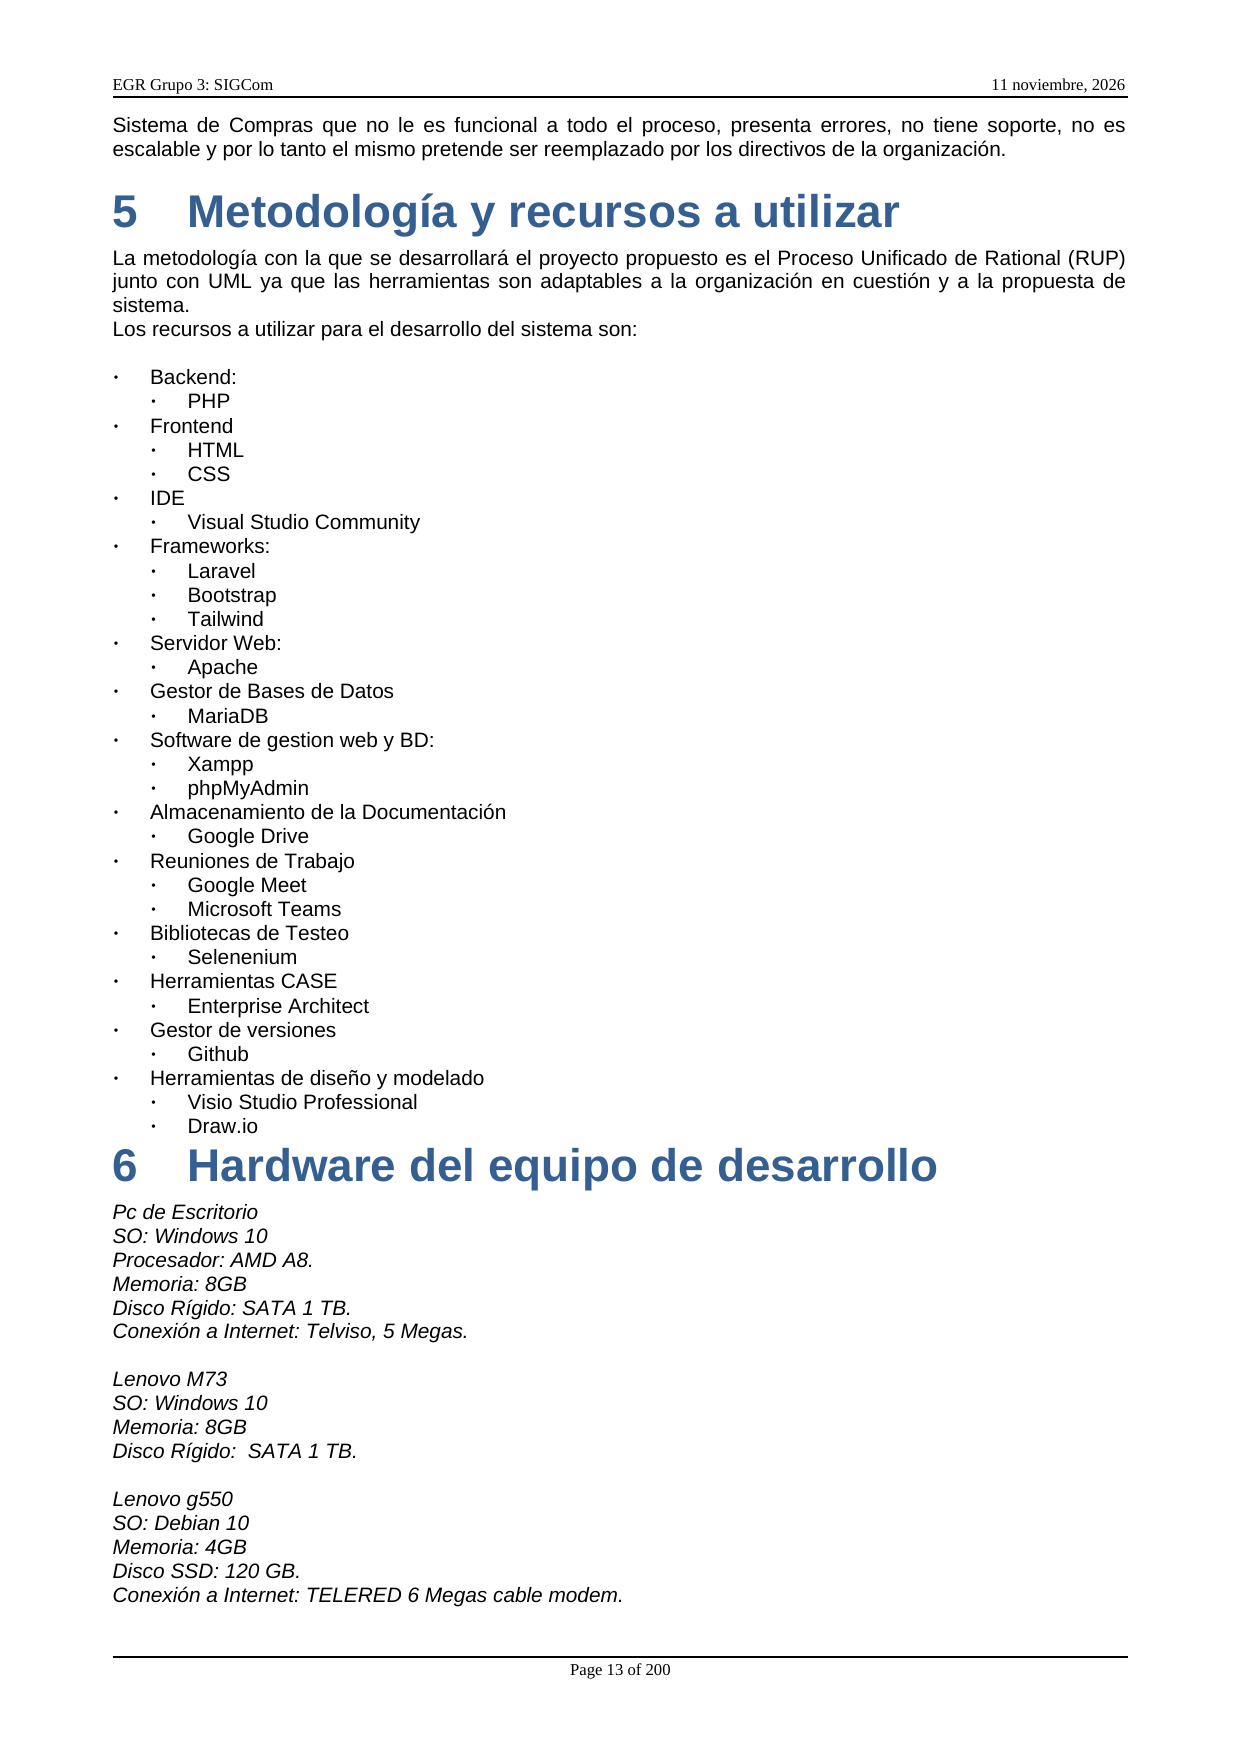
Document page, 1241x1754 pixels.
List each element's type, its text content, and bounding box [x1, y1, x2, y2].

subtitle Metodología y recursos a utilizar [112, 184, 1128, 237]
list Reuniones de Trabajo [112, 848, 1128, 873]
list Draw.io [150, 1114, 1128, 1138]
list Bootstrap [150, 583, 1128, 607]
text Lenovo g550 [112, 1487, 1128, 1511]
text Disco Rígido: SATA 1 TB. [112, 1439, 1128, 1463]
list Google Meet [150, 873, 1128, 897]
text Conexión a Internet: Telviso, 5 Megas. [112, 1319, 1128, 1343]
text Memoria: 4GB [112, 1535, 1128, 1559]
list Selenenium [150, 945, 1128, 969]
list Gestor de versiones [112, 1018, 1128, 1042]
list Bibliotecas de Testeo [112, 921, 1128, 945]
list Gestor de Bases de Datos [112, 679, 1128, 703]
list Xampp [150, 752, 1128, 776]
list phpMyAdmin [150, 776, 1128, 800]
text Pc de Escritorio [112, 1199, 1128, 1223]
text Disco SSD: 120 GB. [112, 1559, 1128, 1583]
text Disco Rígido: SATA 1 TB. [112, 1295, 1128, 1319]
text La metodología con la que se desarrollará el proyecto propuesto es el Proceso Unificado de Rational (RUP) junto con UML ya que las herramientas son adaptables a la organización en cuestión y a la propuesta de sistema. [112, 245, 1128, 317]
list Frameworks: [112, 534, 1128, 558]
text SO: Windows 10 [112, 1391, 1128, 1415]
text Los recursos a utilizar para el desarrollo del sistema son: [112, 317, 1128, 341]
list HTML [150, 438, 1128, 462]
list Apache [150, 655, 1128, 679]
text SO: Debian 10 [112, 1511, 1128, 1535]
list Software de gestion web y BD: [112, 728, 1128, 752]
text Lenovo M73 [112, 1367, 1128, 1391]
list Herramientas CASE [112, 969, 1128, 993]
list Herramientas de diseño y modelado [112, 1066, 1128, 1090]
text Memoria: 8GB [112, 1271, 1128, 1295]
list Github [150, 1042, 1128, 1066]
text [112, 112, 1128, 160]
list Almacenamiento de la Documentación [112, 800, 1128, 824]
text Procesador: AMD A8. [112, 1247, 1128, 1271]
list CSS [150, 462, 1128, 486]
text SO: Windows 10 [112, 1223, 1128, 1247]
subtitle Hardware del equipo de desarrollo [112, 1138, 1128, 1191]
list Backend: [112, 365, 1128, 389]
list Visual Studio Community [150, 510, 1128, 534]
text Conexión a Internet: TELERED 6 Megas cable modem. [112, 1583, 1128, 1607]
text Memoria: 8GB [112, 1415, 1128, 1439]
list Visio Studio Professional [150, 1090, 1128, 1114]
list Enterprise Architect [150, 993, 1128, 1018]
list Servidor Web: [112, 631, 1128, 655]
list Google Drive [150, 824, 1128, 848]
list MariaDB [150, 703, 1128, 728]
list Frontend [112, 413, 1128, 438]
list Laravel [150, 558, 1128, 583]
list IDE [112, 486, 1128, 510]
list PHP [150, 389, 1128, 413]
list Tailwind [150, 607, 1128, 631]
list Microsoft Teams [150, 897, 1128, 921]
